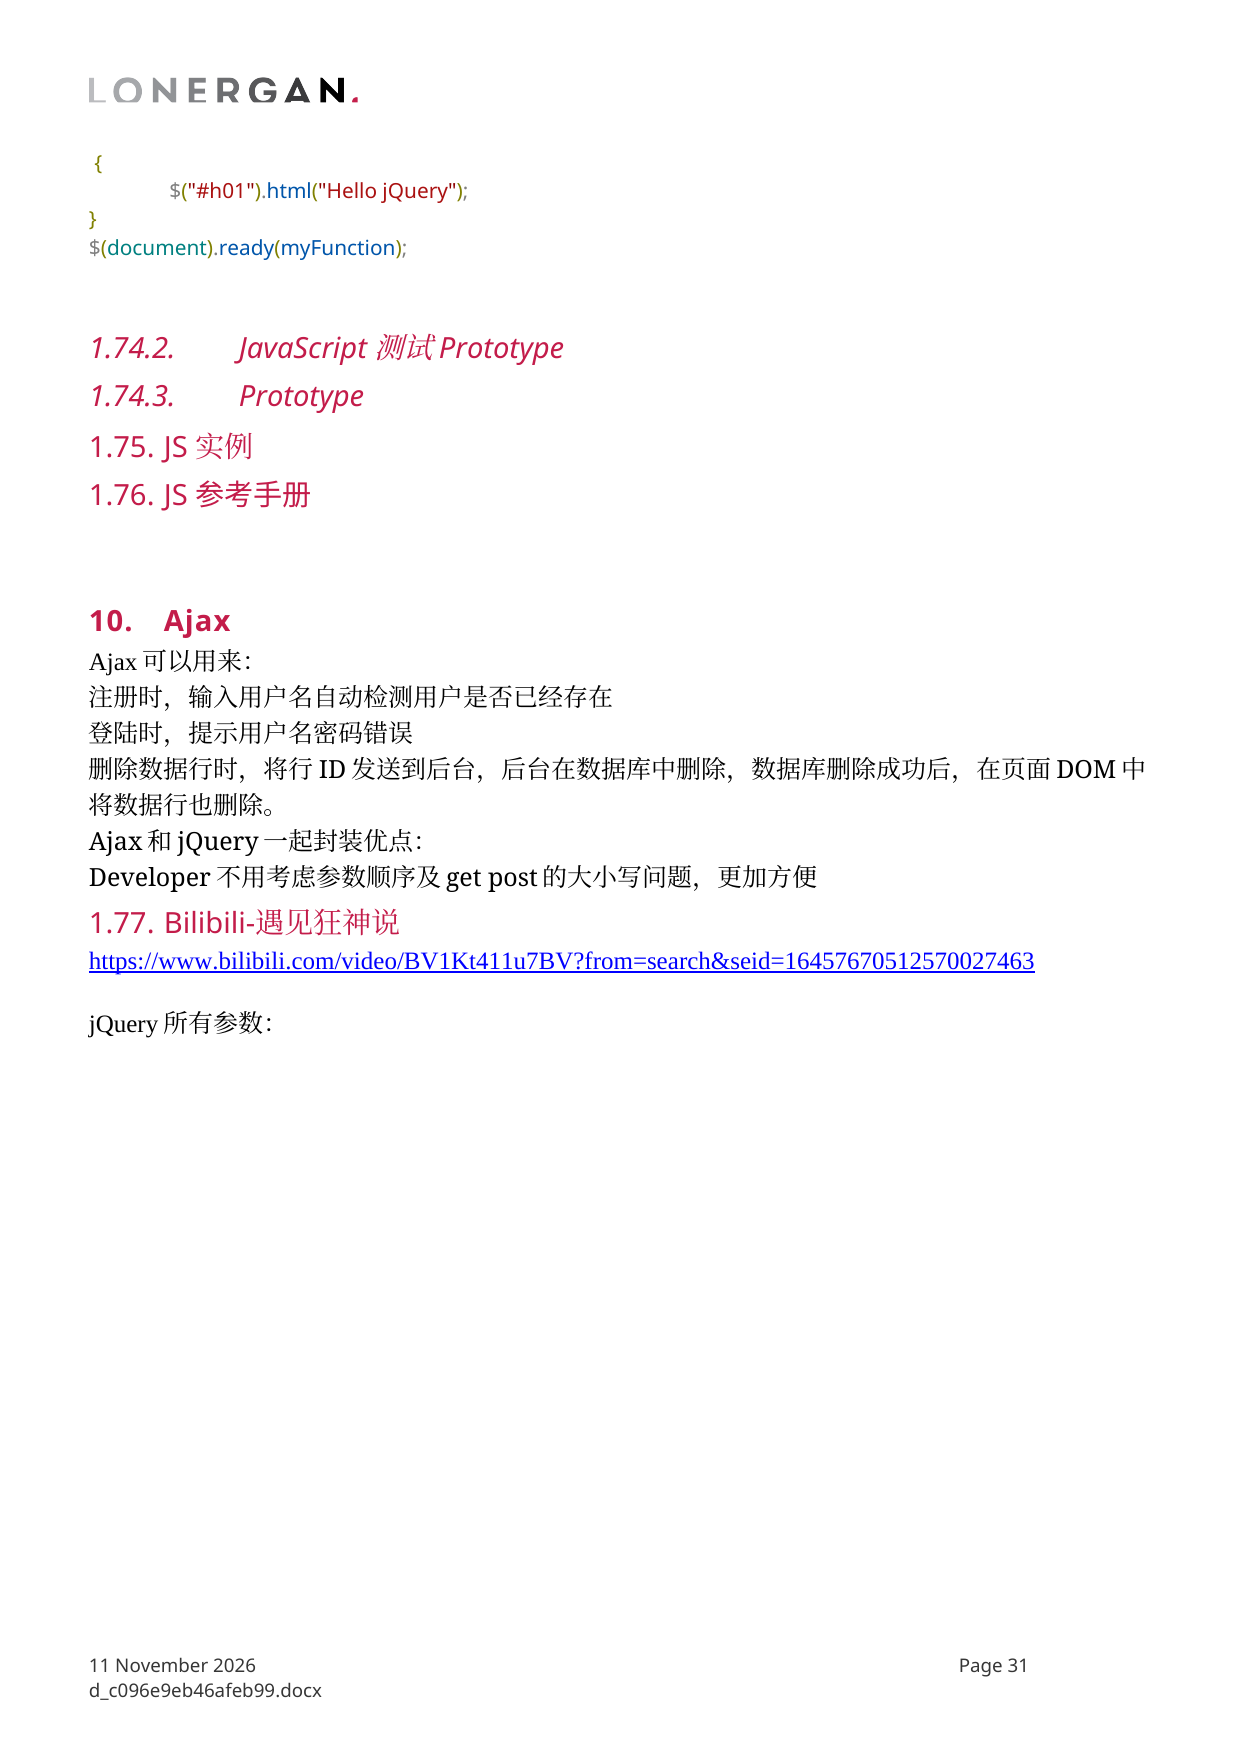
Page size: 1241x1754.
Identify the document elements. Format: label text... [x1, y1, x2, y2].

text $("#h01").html("Hello jQuery"); [89, 176, 1152, 204]
text { [89, 148, 1152, 176]
text Ajax可以用来： [89, 642, 1152, 678]
subtitle Bilibili-遇见狂神说 [89, 900, 1155, 942]
subtitle JavaScript 测试Prototype [89, 325, 1155, 367]
subtitle Prototype [89, 376, 1155, 415]
text } [89, 204, 1152, 233]
text 删除数据行时，将行ID发送到后台，后台在数据库中删除，数据库删除成功后，在页面DOM中将数据行也删除。 [89, 750, 1152, 822]
subtitle JS 实例 [89, 423, 1155, 466]
subtitle JS 参考手册 [89, 474, 1155, 514]
text $(document).ready(myFunction); [89, 233, 1152, 261]
text Developer不用考虑参数顺序及get post的大小写问题，更加方便 [89, 858, 1152, 894]
subtitle Ajax [89, 600, 1155, 640]
text 登陆时，提示用户名密码错误 [89, 714, 1152, 750]
text Ajax和jQuery一起封装优点： [89, 822, 1152, 858]
picture [88, 77, 358, 103]
text 注册时，输入用户名自动检测用户是否已经存在 [89, 678, 1152, 714]
text jQuery所有参数： [89, 1004, 1152, 1040]
text https://www.bilibili.com/video/BV1Kt411u7BV?from=search&seid=16457670512570027463 [89, 946, 1152, 975]
